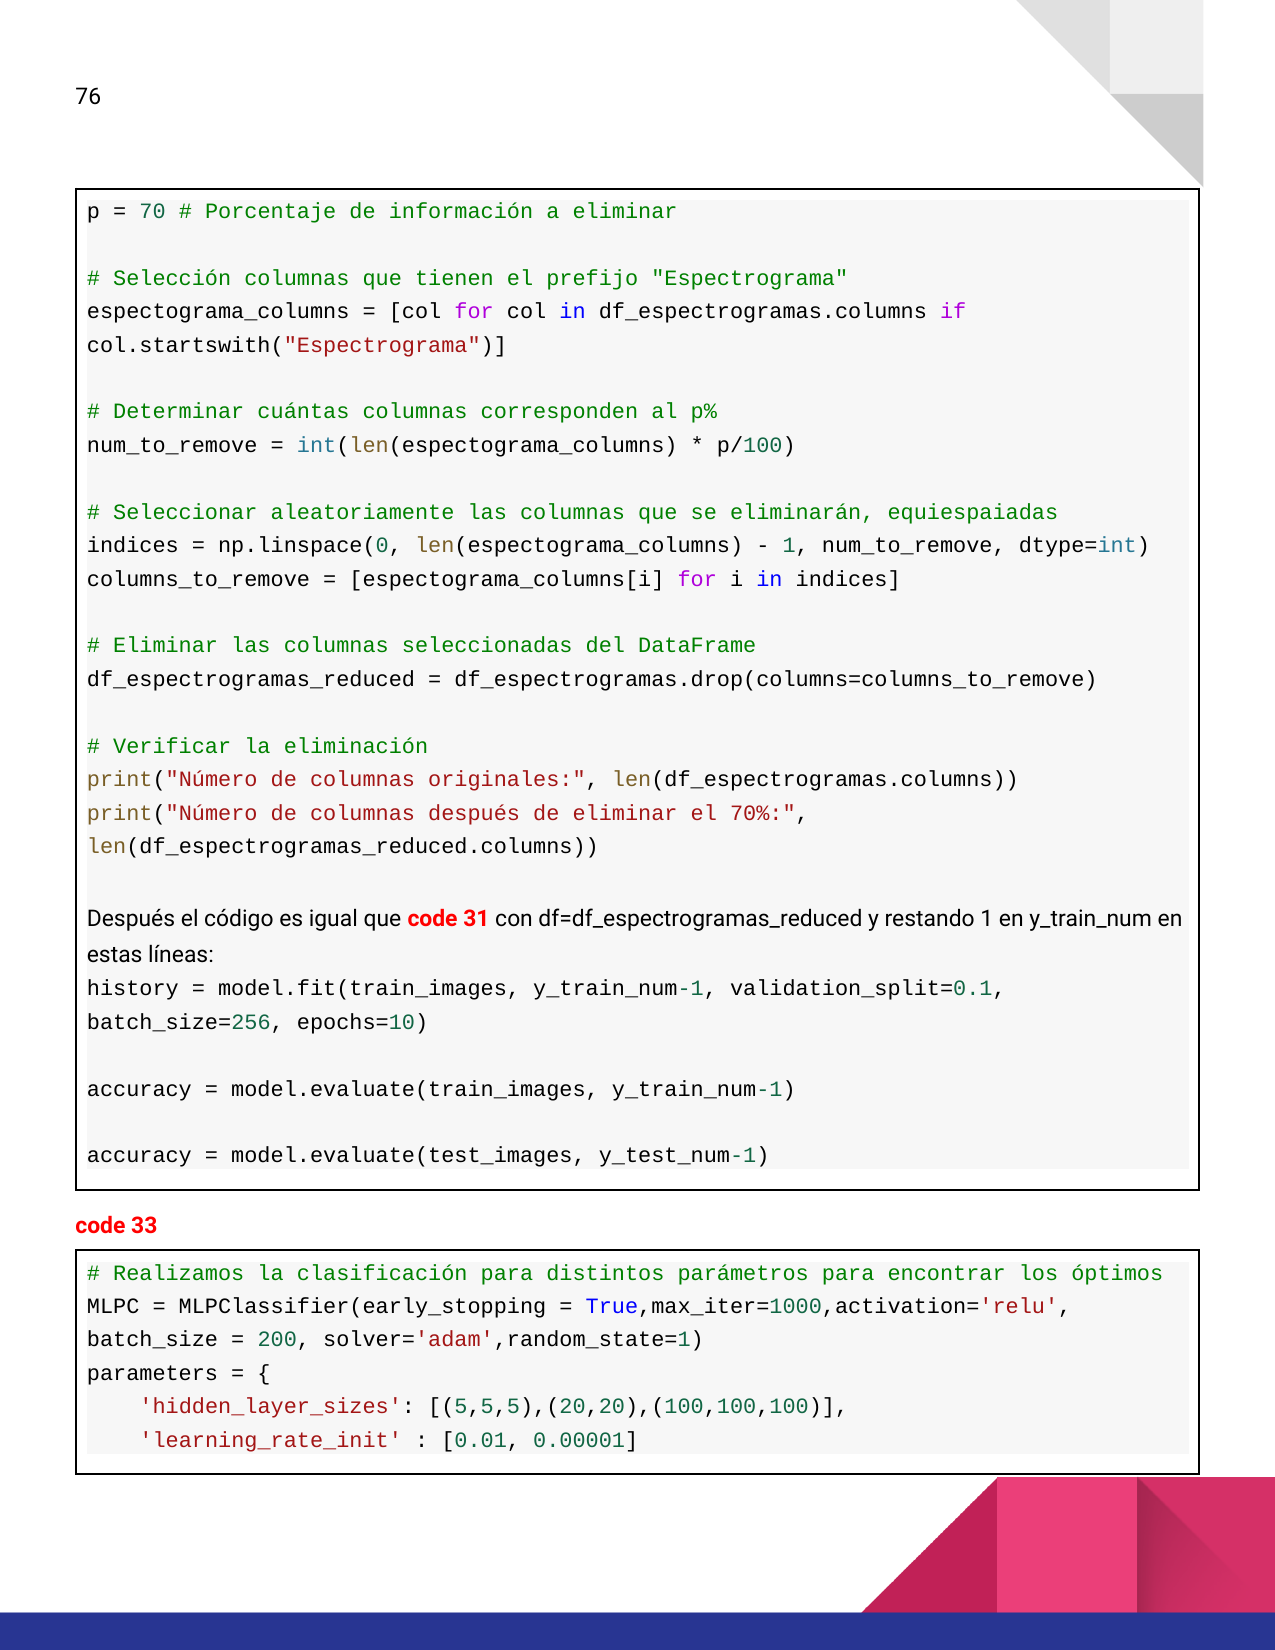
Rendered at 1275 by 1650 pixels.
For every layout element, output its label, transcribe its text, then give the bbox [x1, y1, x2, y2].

text code 33 [75, 1212, 1198, 1239]
table_header p = 70 # Porcentaje de información a eliminar # Selección columnas que tienen el prefijo "Espectrograma" espectograma_columns = [col for col in df_espectrogramas.columns if col.startswith("Espectrograma")] # Determinar cuántas columnas corresponden al p% num_to_remove = int(len(espectograma_columns) * p/100) # Seleccionar aleatoriamente las columnas que se eliminarán, equiespaiadas indices = np.linspace(0, len(espectograma_columns) - 1, num_to_remove, dtype=int) columns_to_remove = [espectograma_columns[i] for i in indices] # Eliminar las columnas seleccionadas del DataFrame df_espectrogramas_reduced = df_espectrogramas.drop(columns=columns_to_remove) # Verificar la eliminación print("Número de columnas originales:", len(df_espectrogramas.columns)) print("Número de columnas después de eliminar el 70%:", len(df_espectrogramas_reduced.columns)) Después el código es igual que code 31 con df=df_espectrogramas_reduced y restando 1 en y_train_num en estas líneas: history = model.fit(train_images, y_train_num-1, validation_split=0.1, batch_size=256, epochs=10) accuracy = model.evaluate(train_images, y_train_num-1) accuracy = model.evaluate(test_images, y_test_num-1) [77, 190, 1198, 1189]
picture [0, 1475, 1275, 1650]
picture [1015, 0, 1204, 188]
